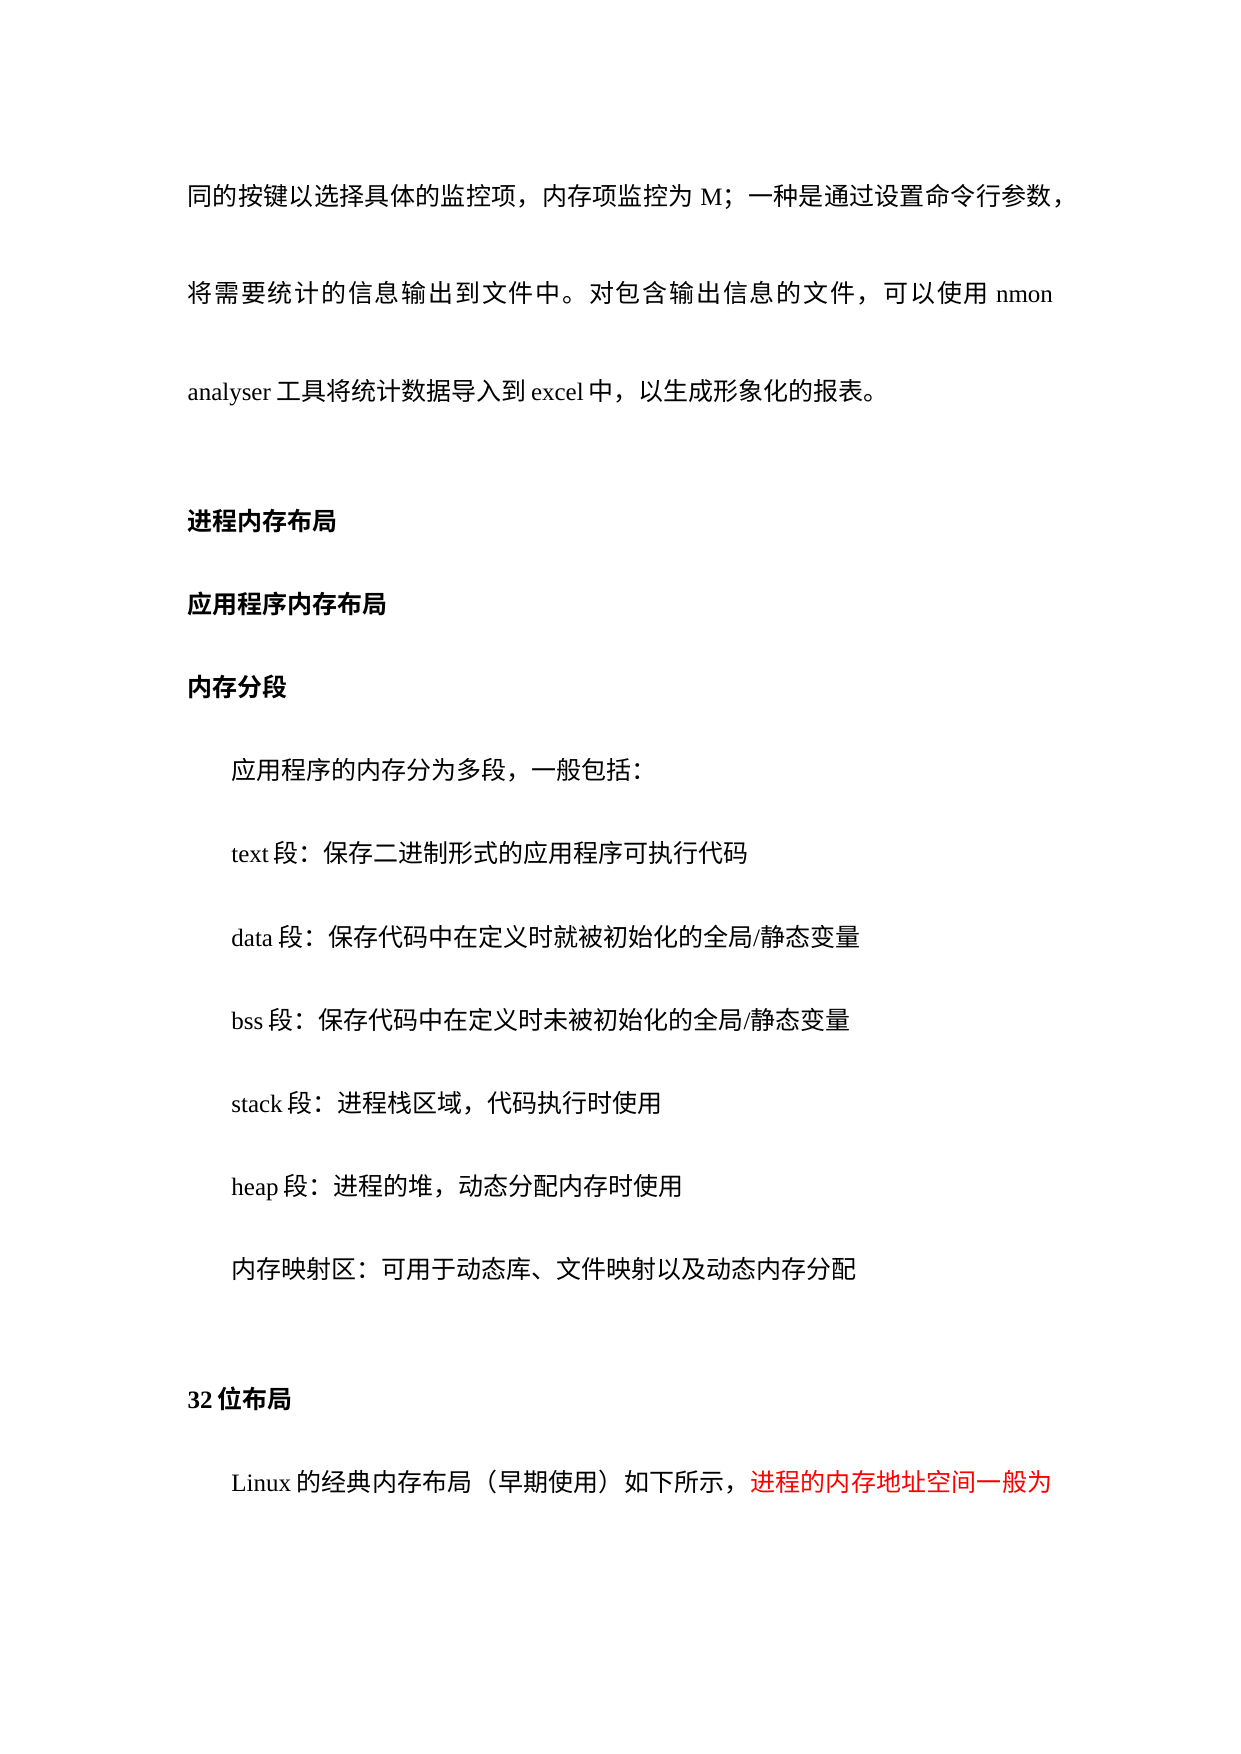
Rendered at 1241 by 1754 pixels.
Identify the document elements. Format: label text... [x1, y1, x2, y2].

text 内存映射区：可用于动态库、文件映射以及动态内存分配 [187, 1235, 1053, 1300]
subtitle 进程内存布局 [187, 487, 1053, 552]
text bss段：保存代码中在定义时未被初始化的全局/静态变量 [187, 986, 1053, 1051]
text heap段：进程的堆，动态分配内存时使用 [187, 1152, 1053, 1217]
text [187, 1448, 1053, 1513]
text data段：保存代码中在定义时就被初始化的全局/静态变量 [187, 903, 1053, 968]
text 应用程序的内存分为多段，一般包括： [187, 736, 1053, 801]
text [187, 162, 1053, 422]
subtitle 内存分段 [187, 653, 1053, 718]
text text段：保存二进制形式的应用程序可执行代码 [187, 819, 1053, 884]
text stack段：进程栈区域，代码执行时使用 [187, 1069, 1053, 1134]
subtitle 32位布局 [187, 1365, 1053, 1430]
subtitle 应用程序内存布局 [187, 570, 1053, 635]
